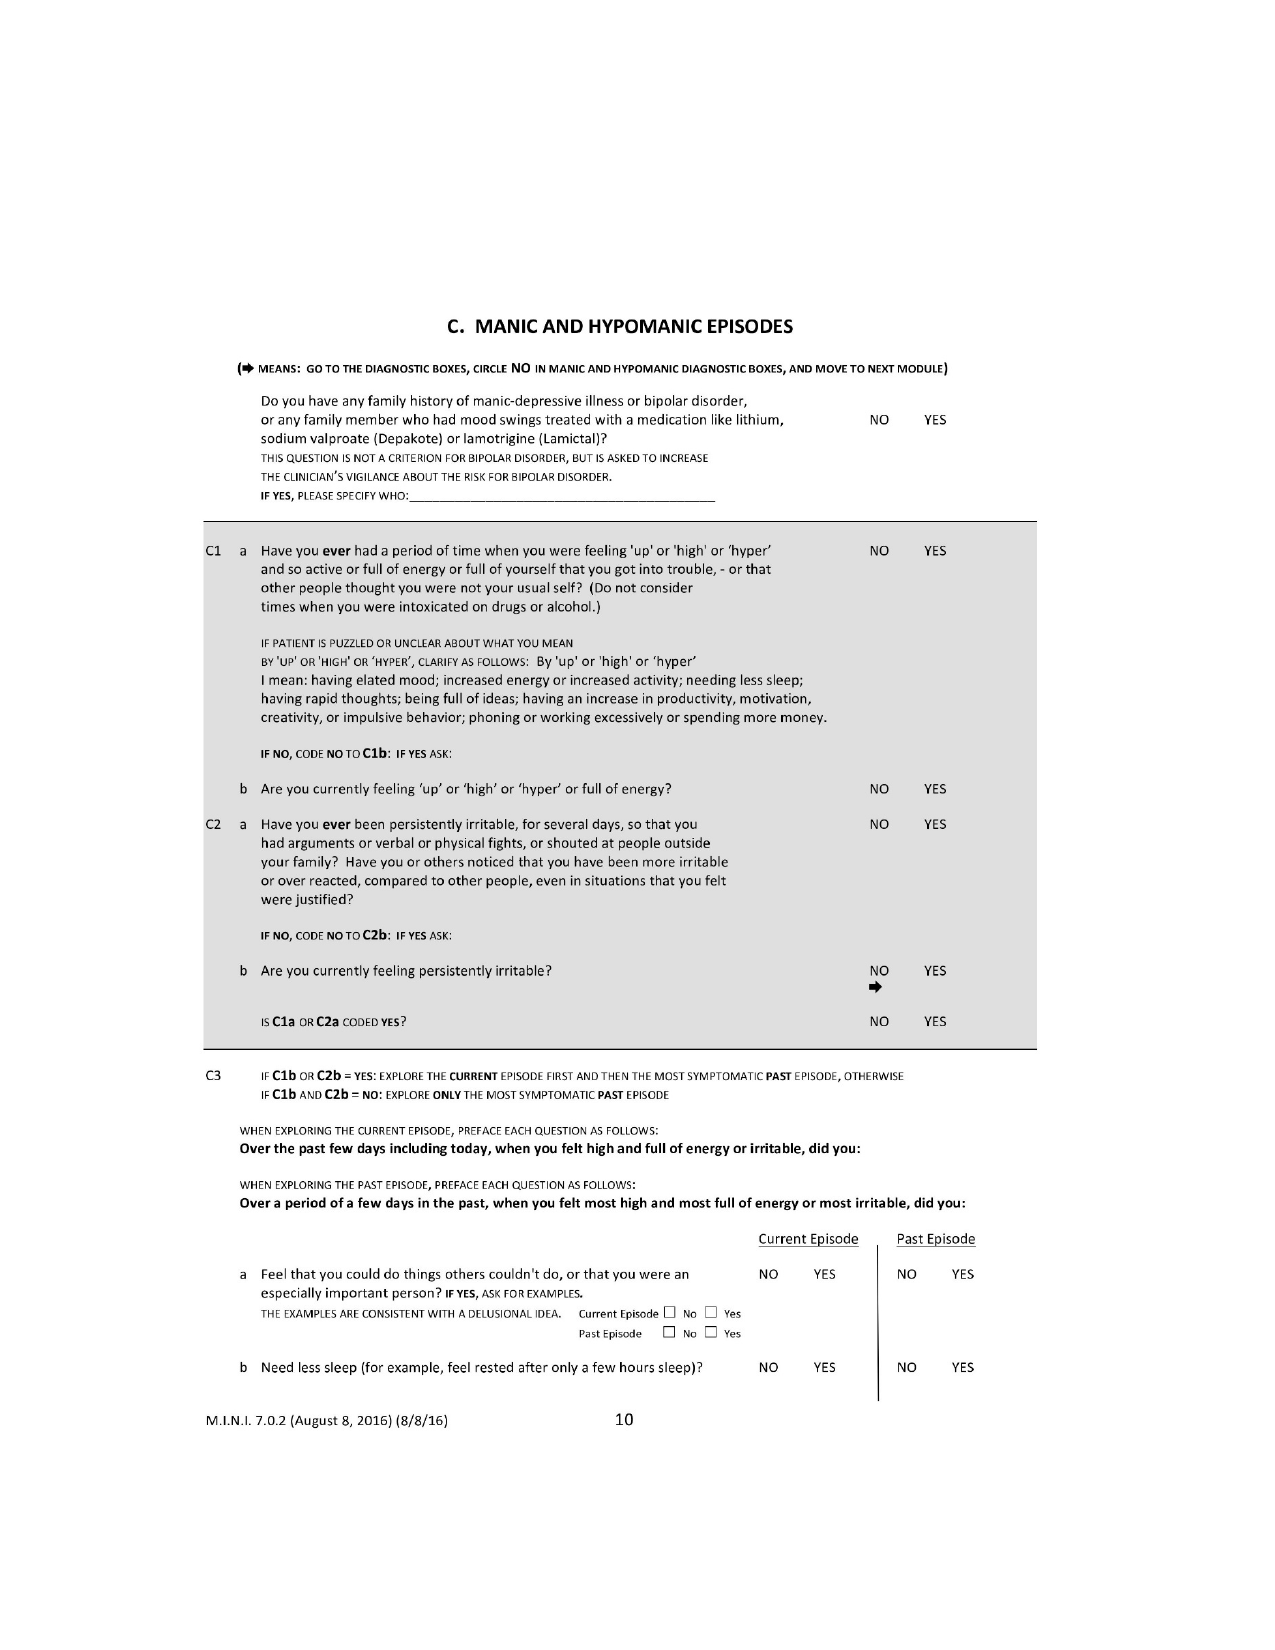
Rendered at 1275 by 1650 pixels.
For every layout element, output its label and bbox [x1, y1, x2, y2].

picture [150, 257, 1089, 1474]
